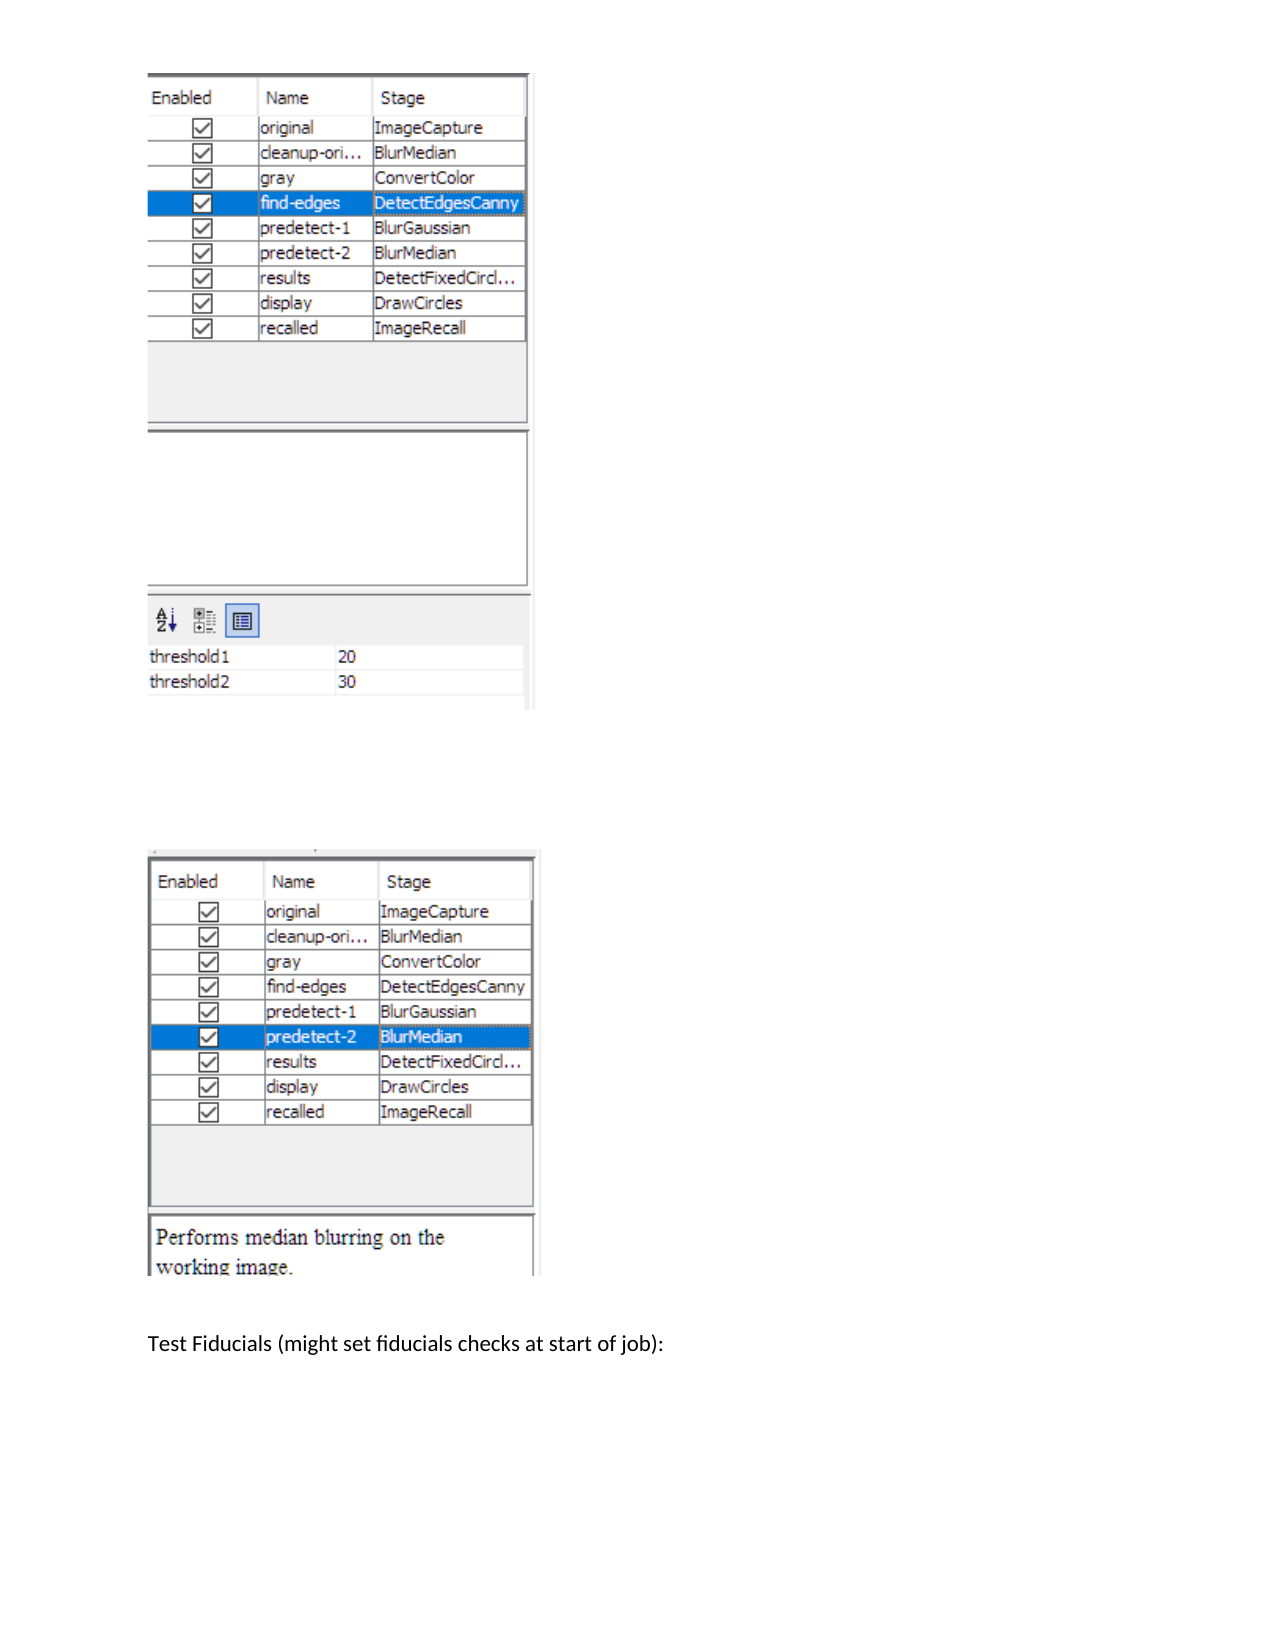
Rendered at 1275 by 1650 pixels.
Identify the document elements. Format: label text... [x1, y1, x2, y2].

picture [147, 849, 542, 1276]
picture [147, 73, 536, 710]
text Test Fiducials (might set fiducials checks at start of job): [148, 1329, 1127, 1357]
